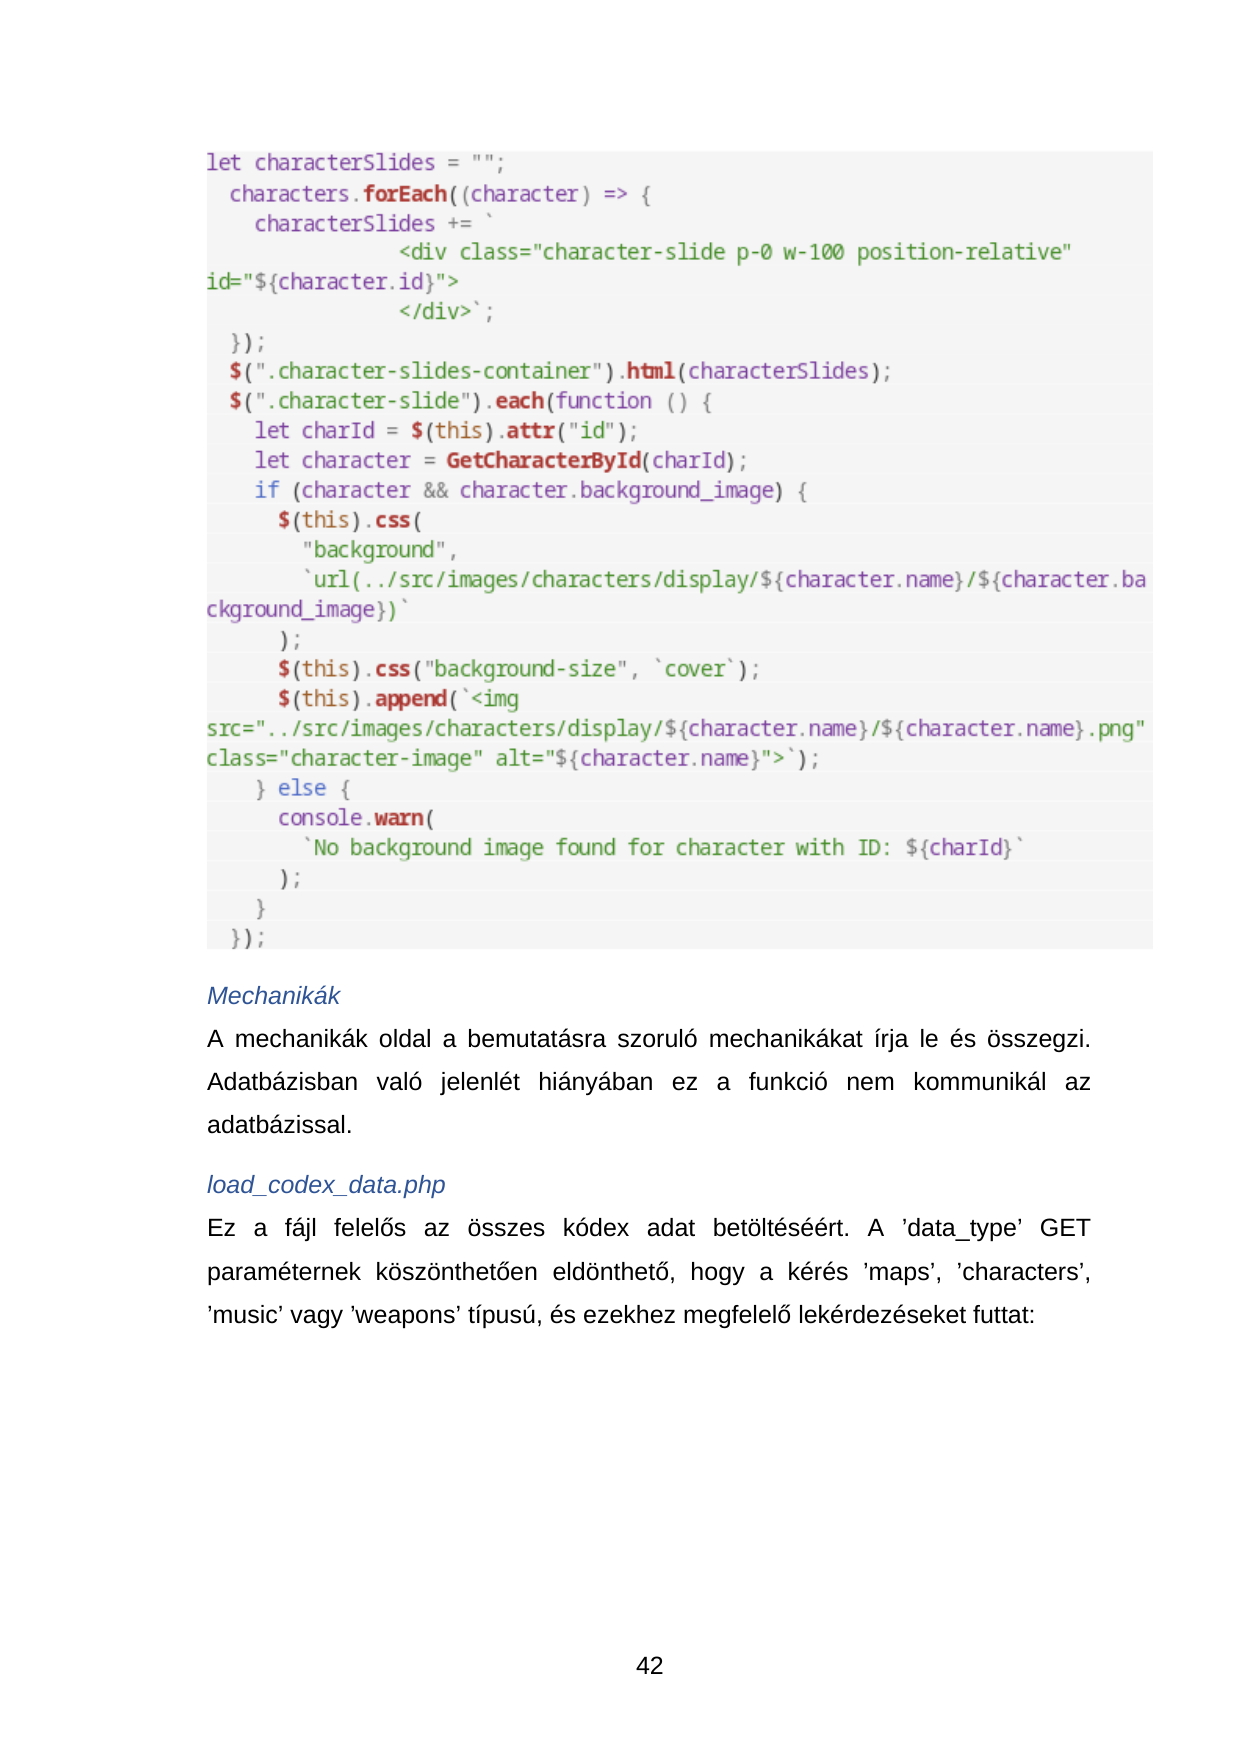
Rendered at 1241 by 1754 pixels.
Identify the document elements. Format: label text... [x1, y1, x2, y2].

subtitle load_codex_data.php [207, 1170, 1092, 1199]
text Ez a fájl felelős az összes kódex adat betöltéséért. A ’data_type’ GET paraméternek köszönthetően eldönthető, hogy a kérés ’maps’, ’characters’, ’music’ vagy ’weapons’ típusú, és ezekhez megfelelő lekérdezéseket futtat: [207, 1213, 1092, 1328]
subtitle Mechanikák [207, 981, 1092, 1010]
text A mechanikák oldal a bemutatásra szoruló mechanikákat írja le és összegzi. Adatbázisban való jelenlét hiányában ez a funkció nem kommunikál az adatbázissal. [207, 1024, 1092, 1139]
